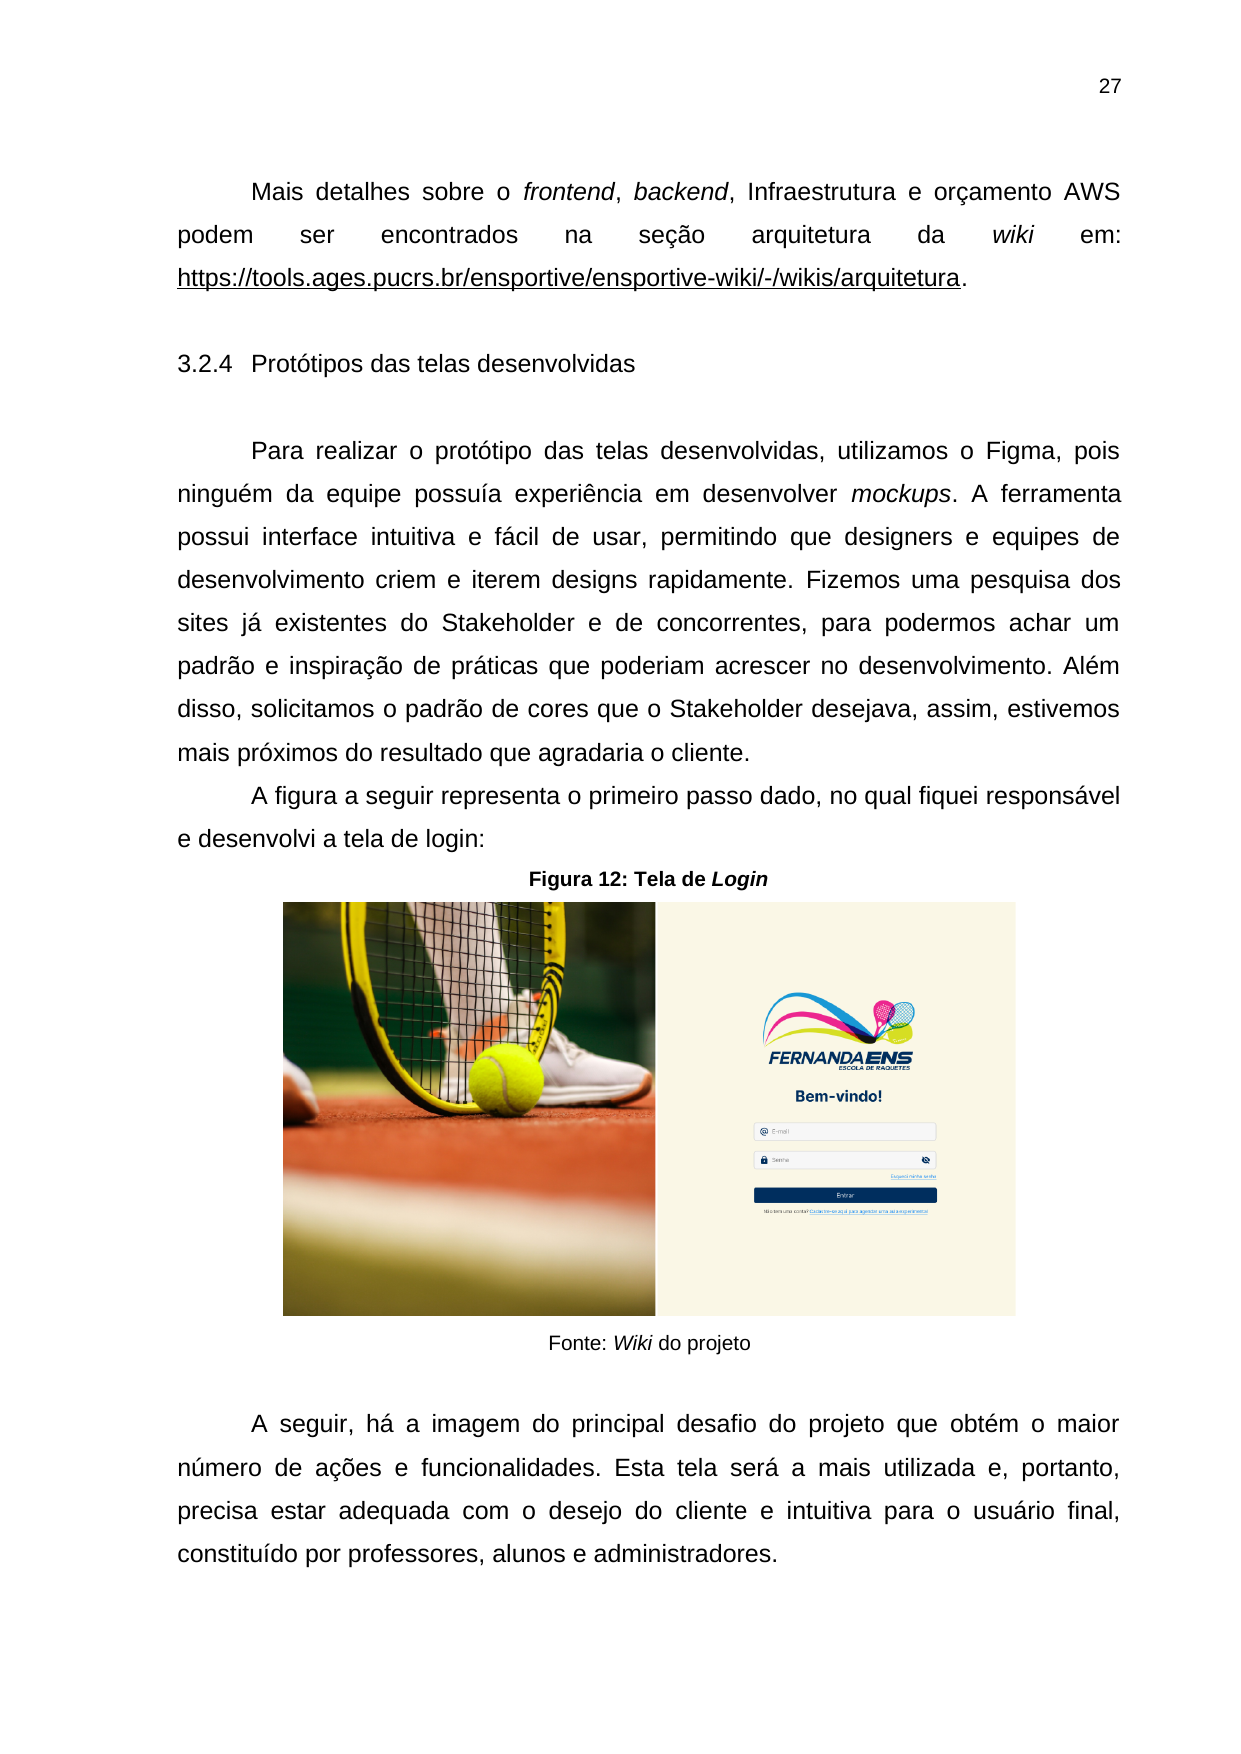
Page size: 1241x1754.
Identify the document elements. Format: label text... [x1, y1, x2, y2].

text A figura a seguir representa o primeiro passo dado, no qual fiquei responsável e desenvolvi a tela de login: [177, 781, 1122, 853]
text A seguir, há a imagem do principal desafio do projeto que obtém o maior número de ações e funcionalidades. Esta tela será a mais utilizada e, portanto, precisa estar adequada com o desejo do cliente e intuitiva para o usuário final, constituído por professores, alunos e administradores. [177, 1409, 1122, 1567]
text Mais detalhes sobre o frontend, backend, Infraestrutura e orçamento AWS podem ser encontrados na seção arquitetura da wiki em: https://tools.ages.pucrs.br/ensportive/ensportive-wiki/-/wikis/arquitetura. [177, 177, 1122, 292]
text Fonte: Wiki do projeto [177, 1330, 1122, 1354]
picture [283, 902, 1016, 1316]
text Figura 12: Tela de Login [177, 867, 1122, 891]
text Para realizar o protótipo das telas desenvolvidas, utilizamos o Figma, pois ninguém da equipe possuía experiência em desenvolver mockups. A ferramenta possui interface intuitiva e fácil de usar, permitindo que designers e equipes de desenvolvimento criem e iterem designs rapidamente. Fizemos uma pesquisa dos sites já existentes do Stakeholder e de concorrentes, para podermos achar um padrão e inspiração de práticas que poderiam acrescer no desenvolvimento. Além disso, solicitamos o padrão de cores que o Stakeholder desejava, assim, estivemos mais próximos do resultado que agradaria o cliente. [177, 436, 1122, 766]
list Protótipos das telas desenvolvidas [177, 349, 1122, 378]
